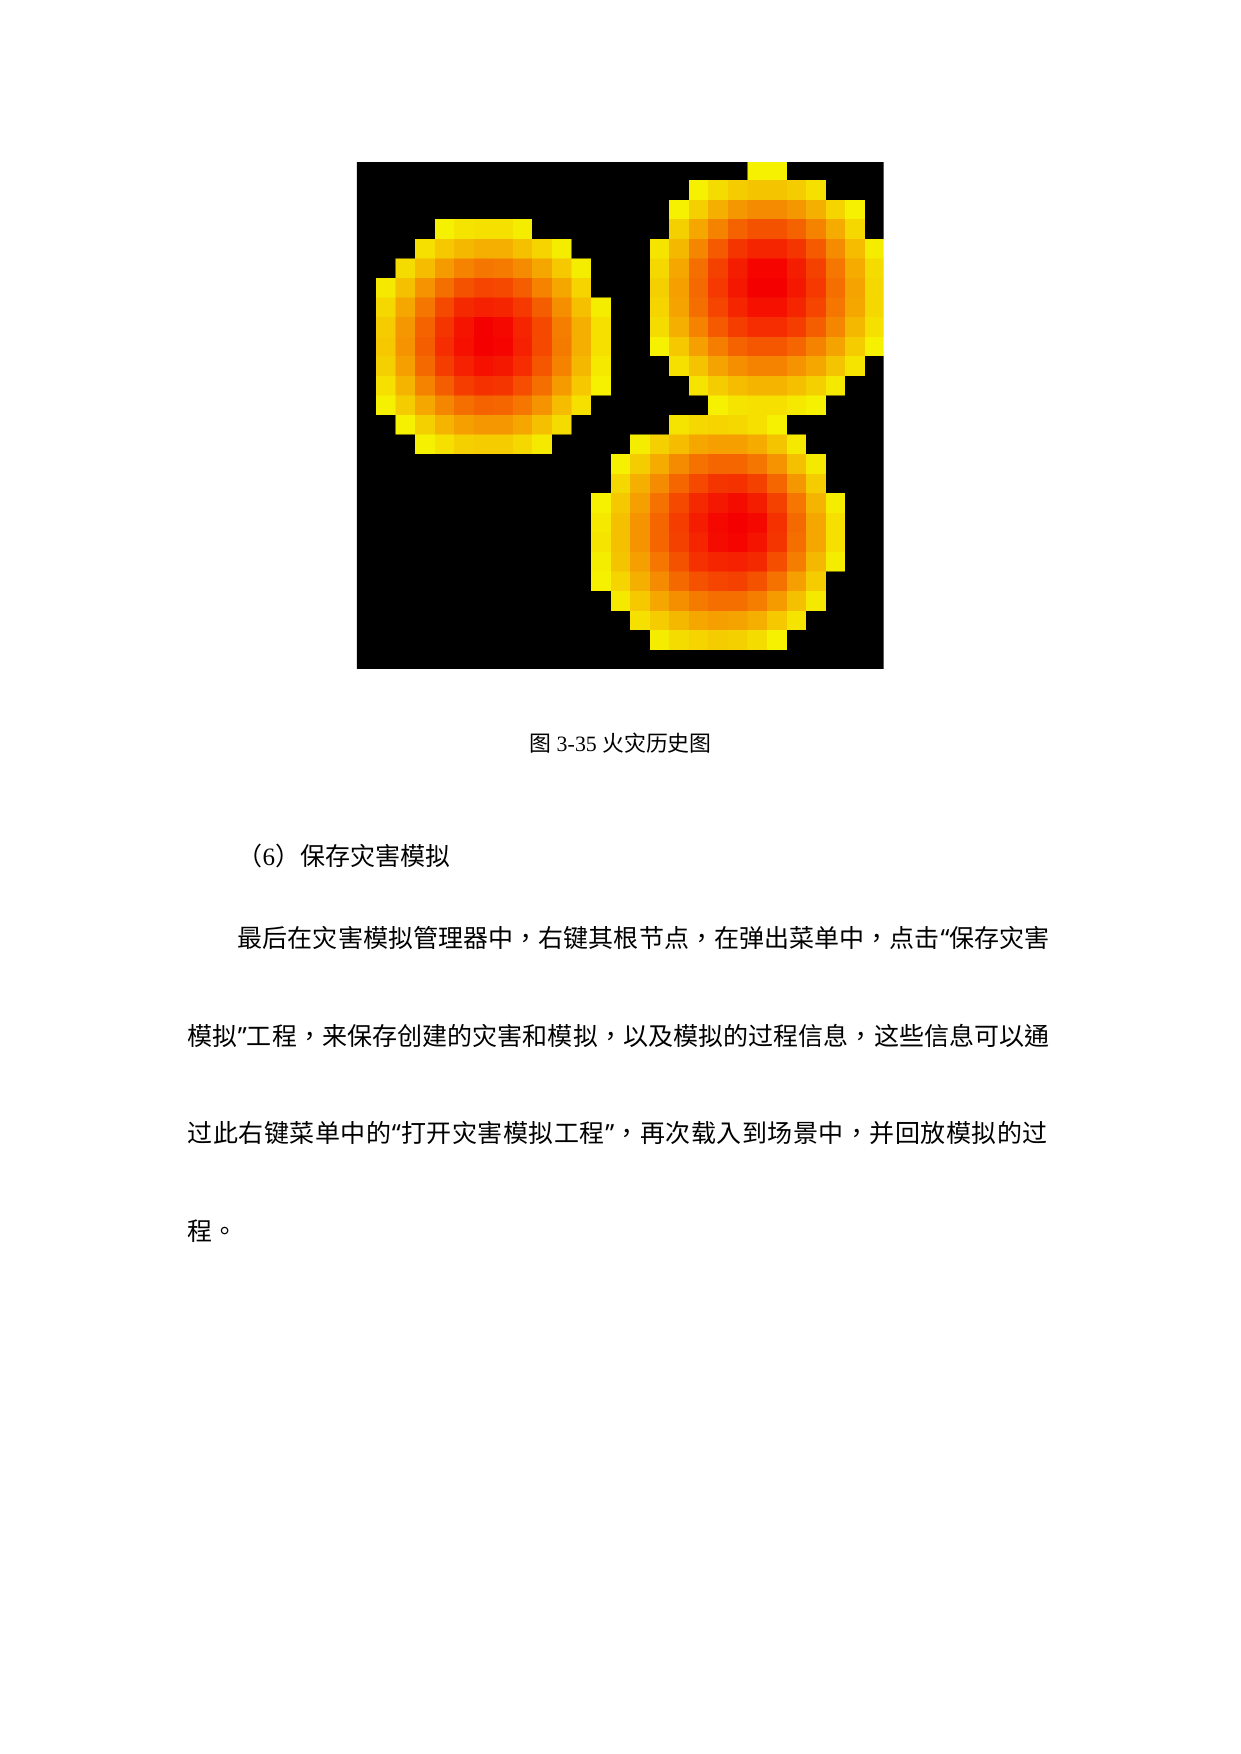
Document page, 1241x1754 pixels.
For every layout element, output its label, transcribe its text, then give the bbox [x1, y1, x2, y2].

text 最后在灾害模拟管理器中，右键其根节点，在弹出菜单中，点击“保存灾害模拟”工程，来保存创建的灾害和模拟，以及模拟的过程信息，这些信息可以通过此右键菜单中的“打开灾害模拟工程”，再次载入到场景中，并回放模拟的过程。 [187, 905, 1050, 1263]
picture [356, 162, 884, 669]
text （6）保存灾害模拟 [187, 823, 1050, 888]
